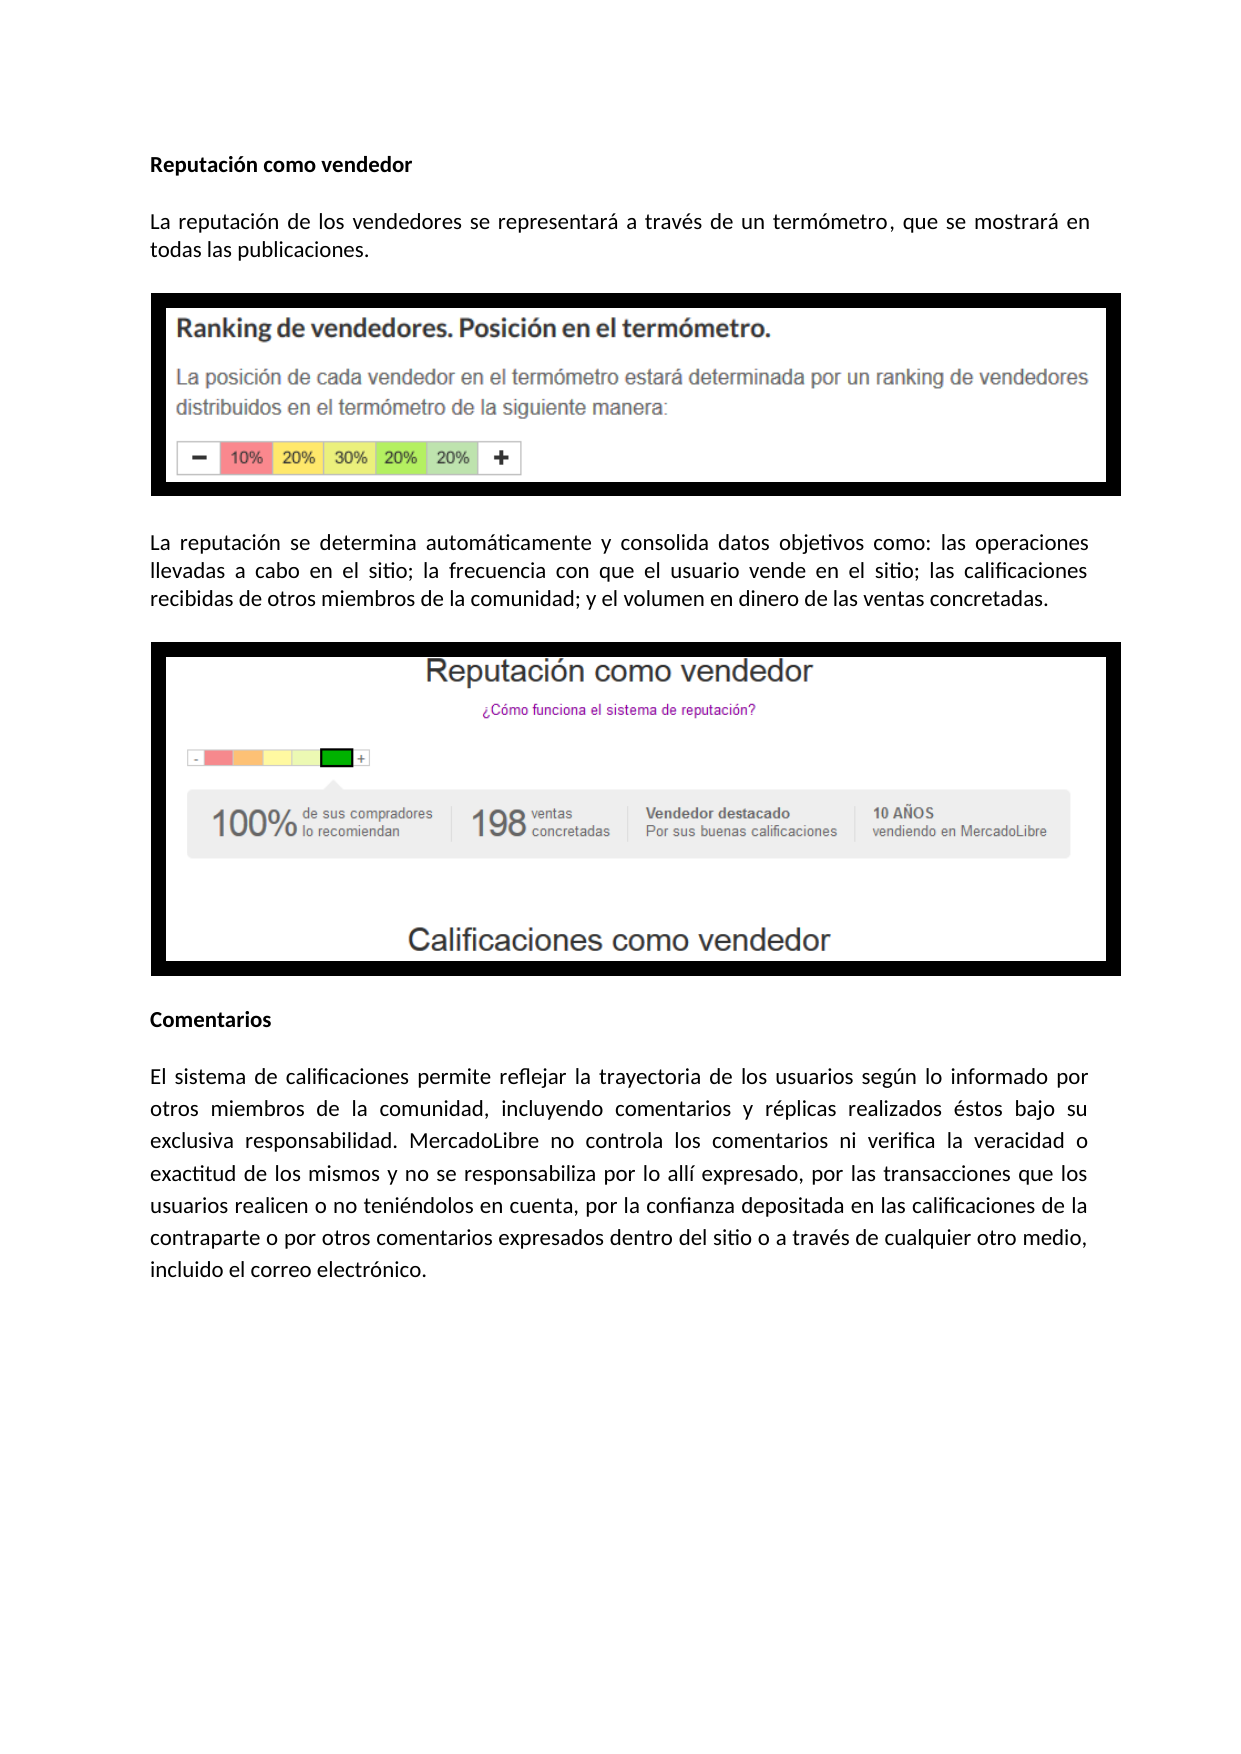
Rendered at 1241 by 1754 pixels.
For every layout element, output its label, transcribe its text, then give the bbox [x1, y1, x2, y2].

picture [166, 657, 1106, 961]
picture [166, 308, 1106, 482]
text La reputación se determina automáticamente y consolida datos objetivos como: las operaciones llevadas a cabo en el sitio; la frecuencia con que el usuario vende en el sitio; las calificaciones recibidas de otros miembros de la comunidad; y el volumen en dinero de las ventas concretadas. [150, 528, 1090, 612]
text La reputación de los vendedores se representará a través de un termómetro, que se mostrará en todas las publicaciones. [150, 207, 1090, 263]
text El sistema de calificaciones permite reflejar la trayectoria de los usuarios según lo informado por otros miembros de la comunidad, incluyendo comentarios y réplicas realizados éstos bajo su exclusiva responsabilidad. MercadoLibre no controla los comentarios ni verifica la veracidad o exactitud de los mismos y no se responsabiliza por lo allí expresado, por las transacciones que los usuarios realicen o no teniéndolos en cuenta, por la confianza depositada en las calificaciones de la contraparte o por otros comentarios expresados dentro del sitio o a través de cualquier otro medio, incluido el correo electrónico. [150, 1062, 1090, 1283]
text Reputación como vendedor [150, 150, 1090, 178]
text Comentarios [150, 1005, 1090, 1033]
